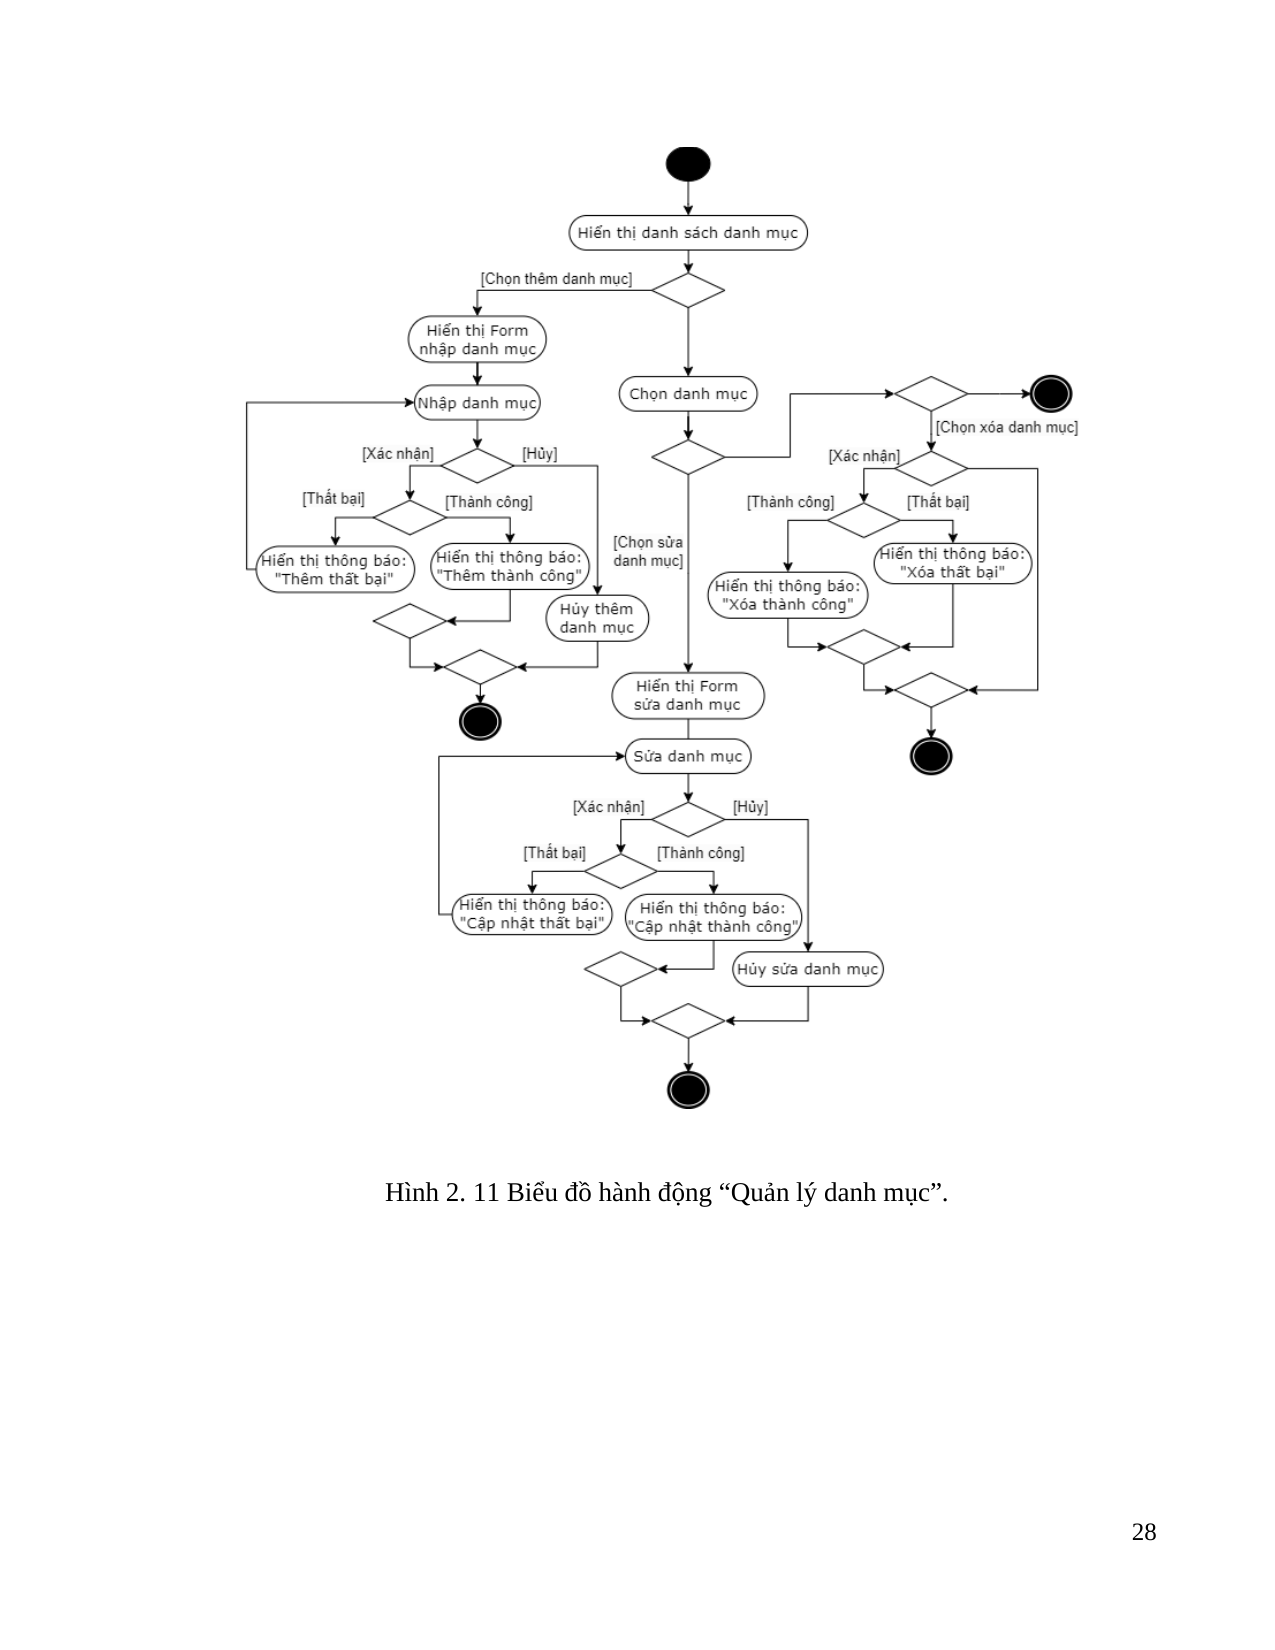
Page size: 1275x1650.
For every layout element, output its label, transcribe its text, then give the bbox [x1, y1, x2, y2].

text Hình 2. 11 Biểu đồ hành động “Quản lý danh mục”. [177, 1176, 1156, 1207]
picture [238, 147, 1095, 1109]
